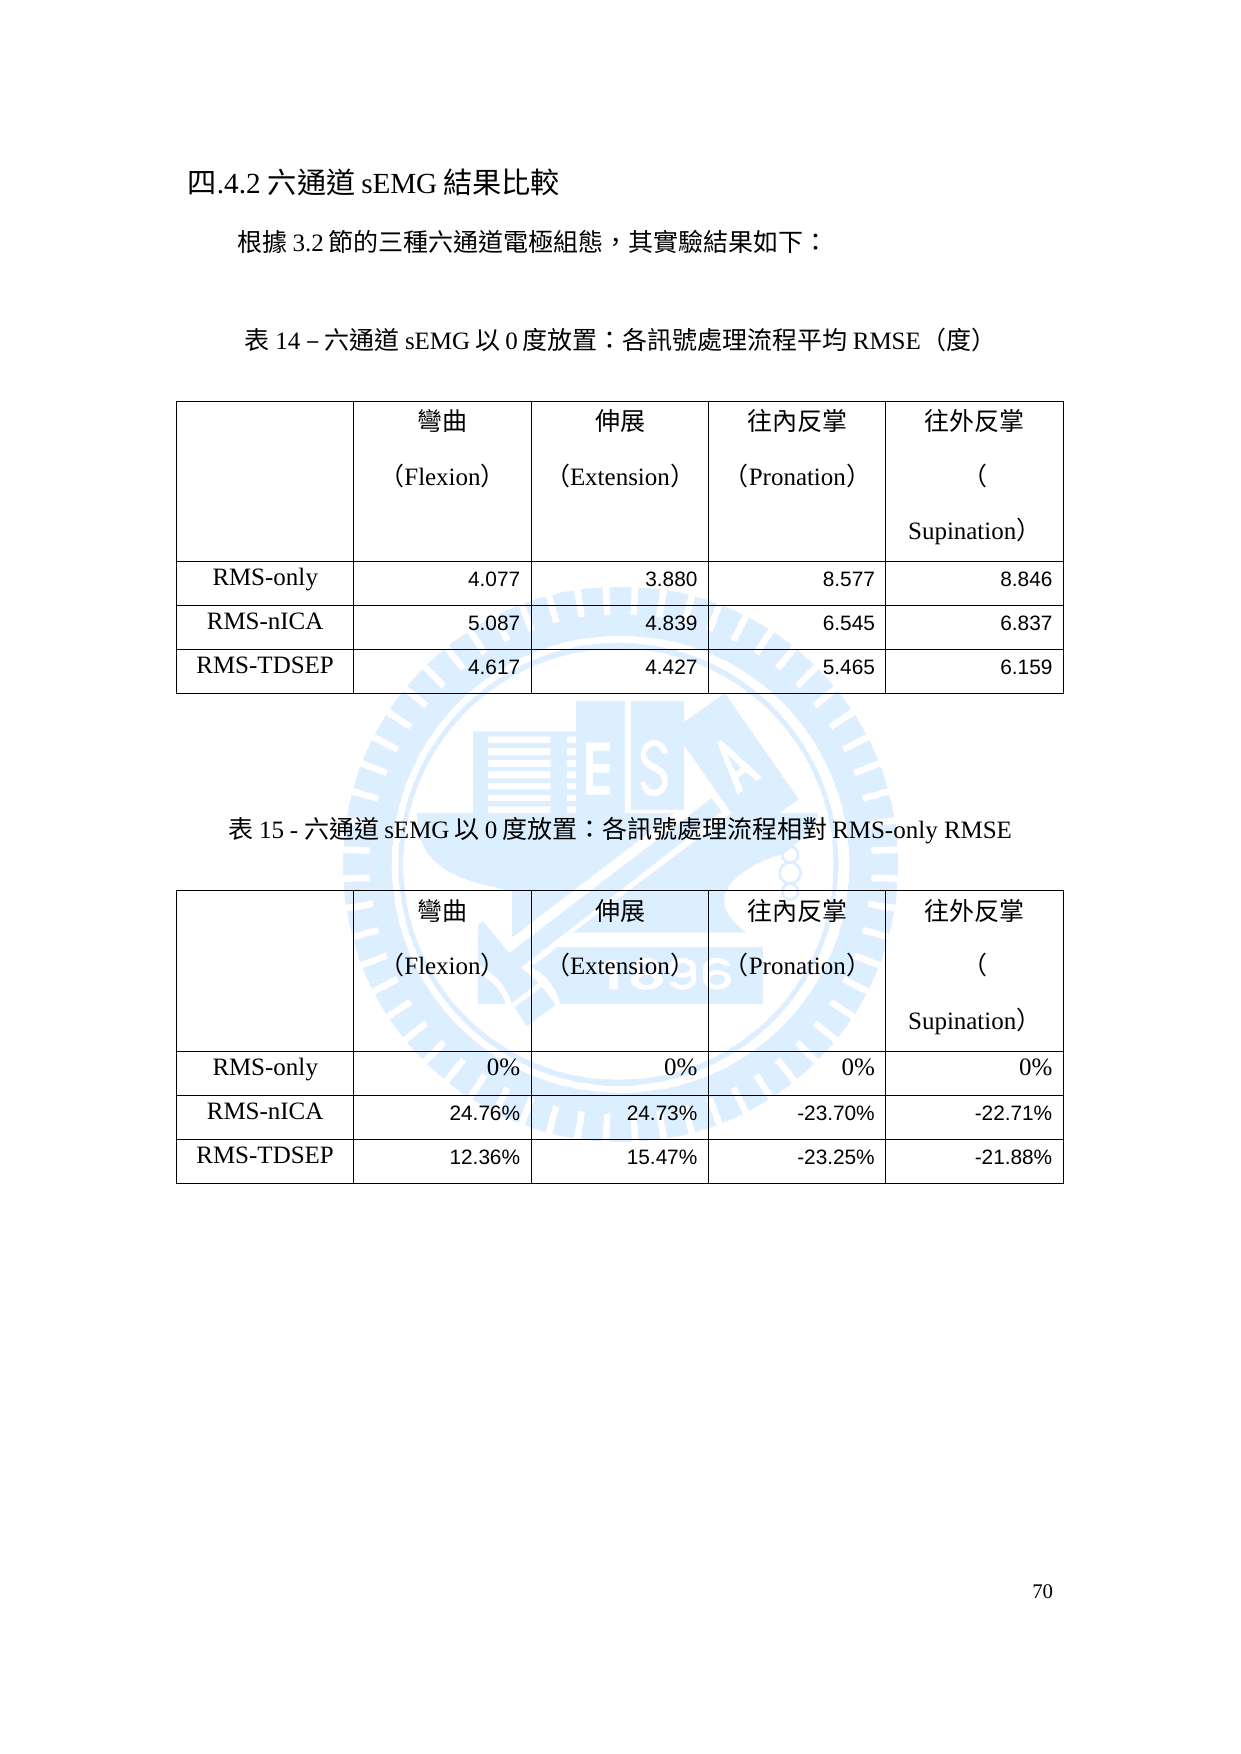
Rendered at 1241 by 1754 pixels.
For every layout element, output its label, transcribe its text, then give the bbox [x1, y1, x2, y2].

table_header 伸展 （Extension） [532, 891, 708, 1051]
table_header 往外反掌 （Supination） [886, 402, 1063, 561]
table_header 伸展 （Extension） [532, 402, 708, 561]
table_header 彎曲 （Flexion） [354, 402, 531, 561]
table_cell RMS-only [177, 1052, 353, 1095]
text 表 15 - 六通道sEMG以0度放置：各訊號處理流程相對RMS-only RMSE [187, 810, 1053, 846]
table_cell -23.70% [709, 1096, 885, 1139]
table_cell 4.839 [532, 606, 708, 649]
table_header 往內反掌 （Pronation） [709, 402, 885, 561]
table_cell 4.617 [354, 650, 531, 693]
table_cell 3.880 [532, 562, 708, 605]
table_cell 0% [709, 1052, 885, 1095]
table_cell 8.846 [886, 562, 1063, 605]
table_cell 0% [886, 1052, 1063, 1095]
table_cell RMS-only [177, 562, 353, 605]
table_header [177, 402, 353, 561]
table_cell 24.73% [532, 1096, 708, 1139]
table_cell 12.36% [354, 1140, 531, 1183]
table_cell RMS-TDSEP [177, 1140, 353, 1183]
table_cell 5.465 [709, 650, 885, 693]
table_cell RMS-nICA [177, 606, 353, 649]
table_cell -23.25% [709, 1140, 885, 1183]
table_cell 4.427 [532, 650, 708, 693]
table_cell -21.88% [886, 1140, 1063, 1183]
table_cell 15.47% [532, 1140, 708, 1183]
table_cell 8.577 [709, 562, 885, 605]
table_cell 4.077 [354, 562, 531, 605]
table_cell 6.545 [709, 606, 885, 649]
table_cell 6.159 [886, 650, 1063, 693]
table_header [177, 891, 353, 1051]
table_cell RMS-nICA [177, 1096, 353, 1139]
table_cell -22.71% [886, 1096, 1063, 1139]
subtitle 六通道sEMG結果比較 [187, 159, 1053, 202]
text 根據3.2節的三種六通道電極組態，其實驗結果如下： [187, 223, 1053, 259]
text 表 14 – 六通道sEMG以0度放置：各訊號處理流程平均RMSE（度） [187, 320, 1053, 356]
table_header 彎曲 （Flexion） [354, 891, 531, 1051]
table_cell 24.76% [354, 1096, 531, 1139]
table_cell 0% [354, 1052, 531, 1095]
table_cell RMS-TDSEP [177, 650, 353, 693]
table_header 往外反掌 （Supination） [886, 891, 1063, 1051]
table_cell 0% [532, 1052, 708, 1095]
table_cell 6.837 [886, 606, 1063, 649]
table_header 往內反掌 （Pronation） [709, 891, 885, 1051]
table_cell 5.087 [354, 606, 531, 649]
